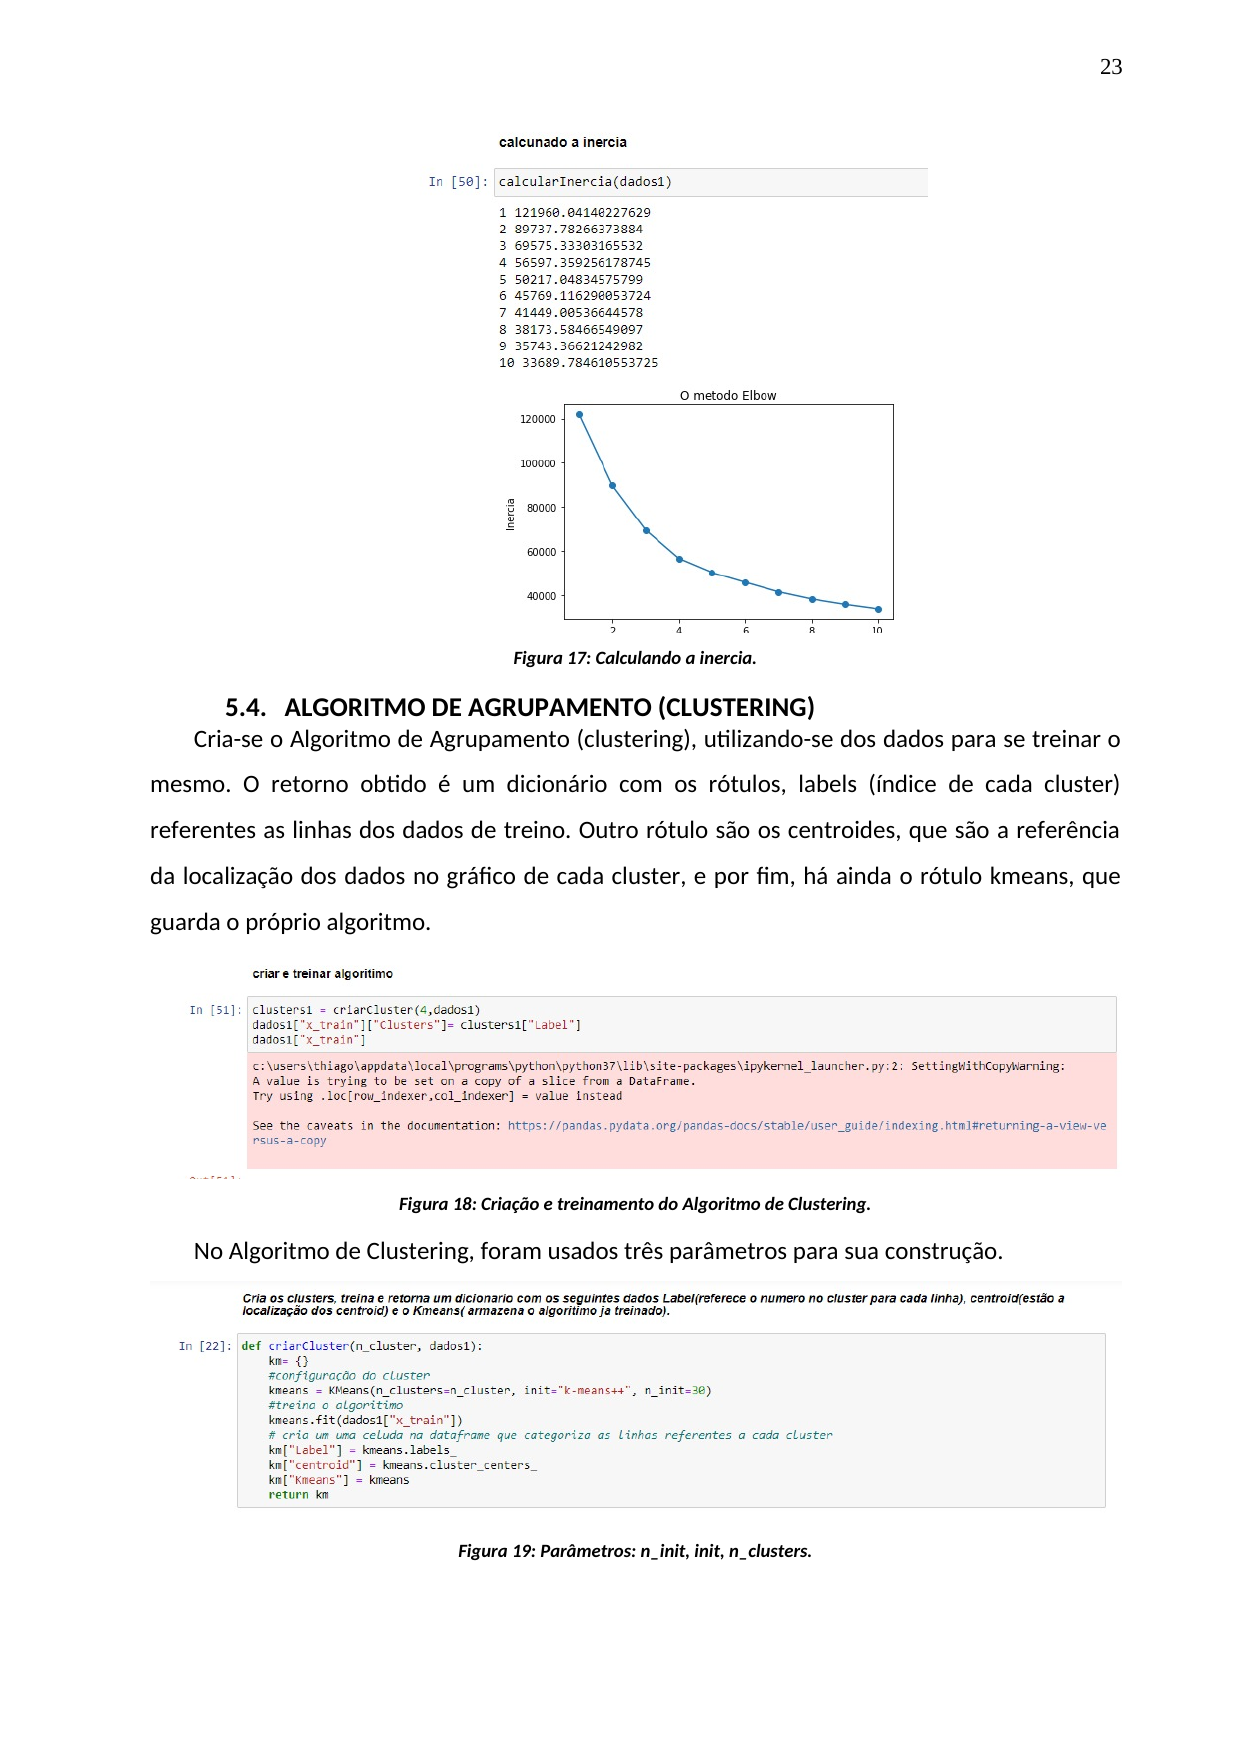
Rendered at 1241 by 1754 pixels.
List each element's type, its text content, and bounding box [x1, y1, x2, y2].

picture [150, 951, 1122, 1179]
text Figura 17: Calculando a inercia. [150, 646, 1123, 669]
text Figura 19: Parâmetros: n_init, init, n_clusters. [150, 1539, 1123, 1562]
text No Algoritmo de Clustering, foram usados três parâmetros para sua construção. [150, 1235, 1123, 1266]
subtitle ALGORITMO DE AGRUPAMENTO (CLUSTERING) [225, 690, 1123, 723]
text Figura 18: Criação e treinamento do Algoritmo de Clustering. [150, 1192, 1123, 1214]
text Cria-se o Algoritmo de Agrupamento (clustering), utilizando-se dos dados para se treinar o mesmo. O retorno obtido é um dicionário com os rótulos, labels (índice de cada cluster) referentes as linhas dos dados de treino. Outro rótulo são os centroides, que são a referência da localização dos dados no gráfico de cada cluster, e por fim, há ainda o rótulo kmeans, que guarda o próprio algoritmo. [150, 723, 1123, 936]
picture [388, 117, 928, 633]
picture [150, 1281, 1122, 1527]
